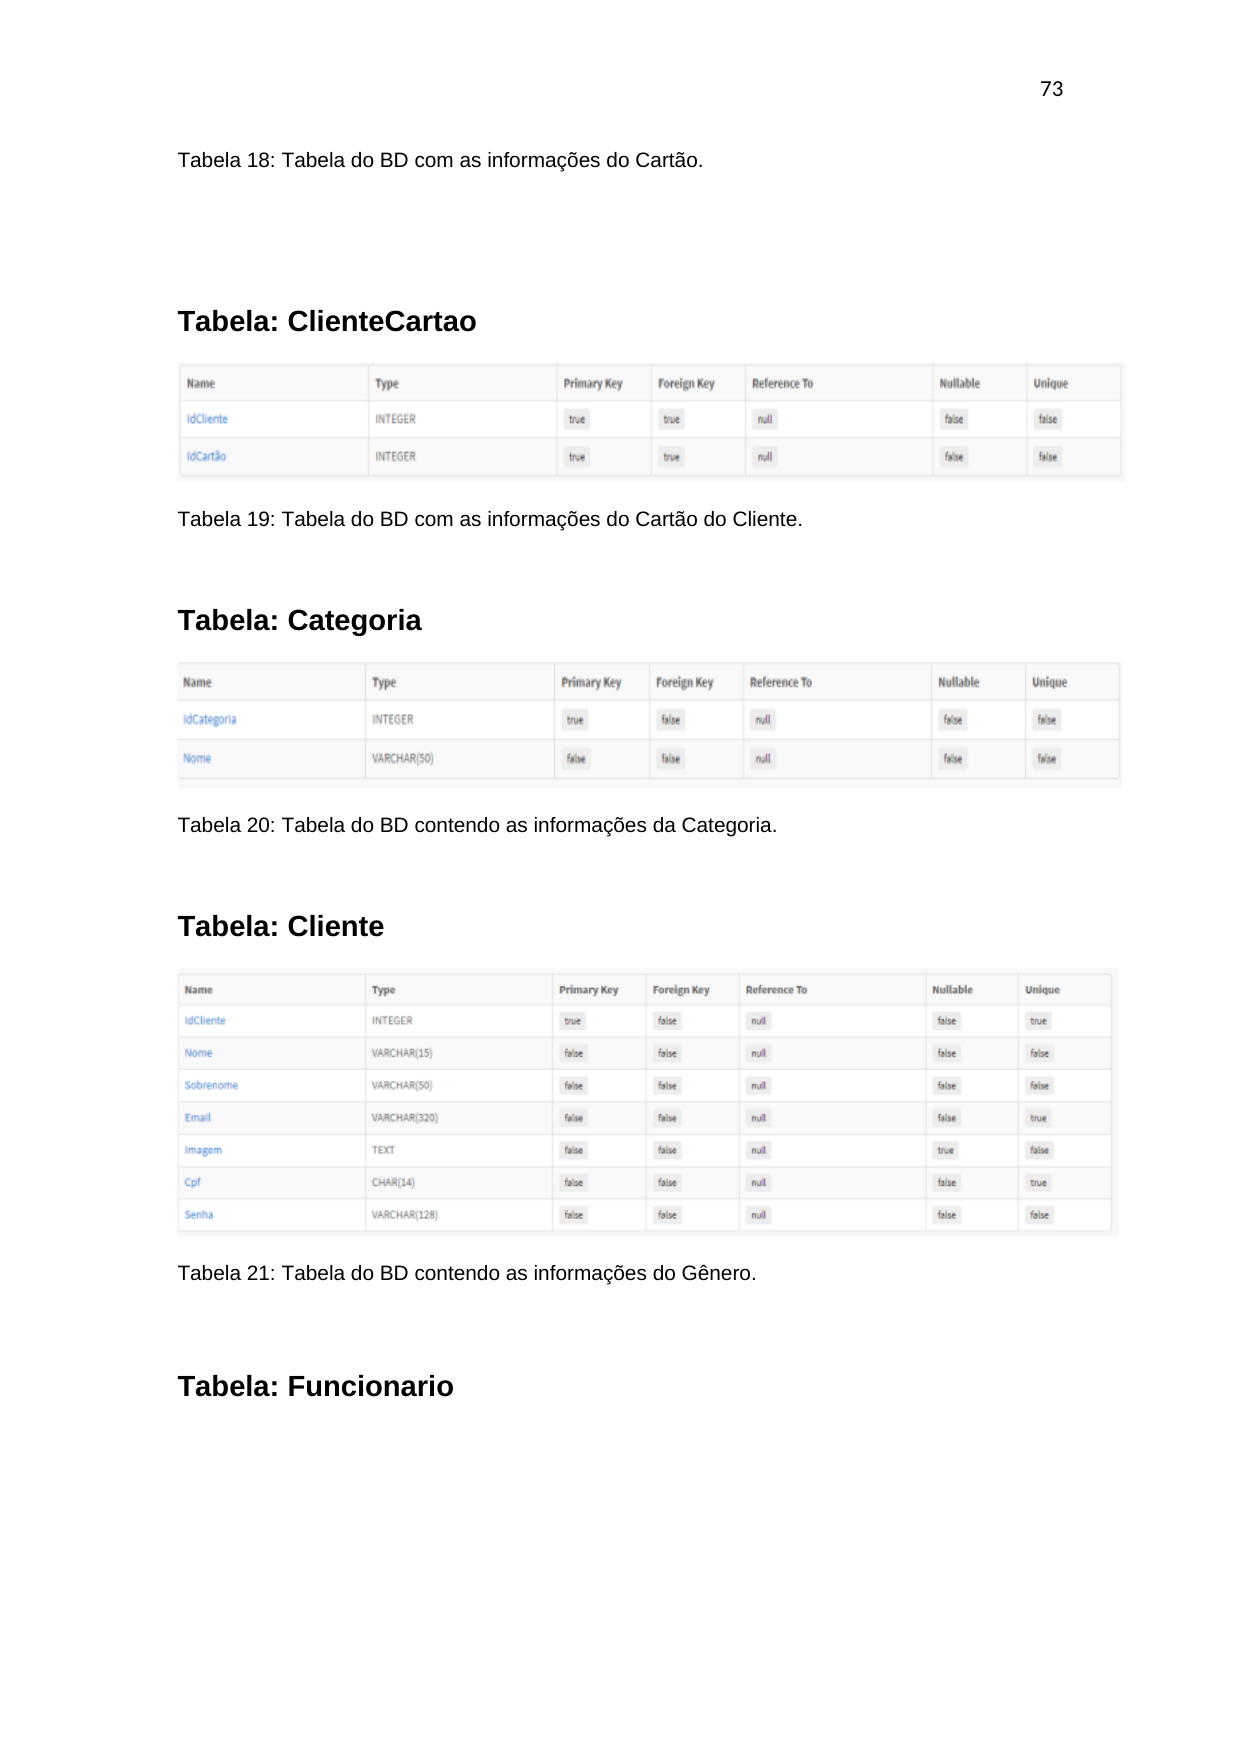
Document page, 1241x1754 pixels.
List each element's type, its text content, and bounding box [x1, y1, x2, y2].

text Tabela: Funcionario [177, 1369, 1063, 1402]
text Tabela 19: Tabela do BD com as informações do Cartão do Cliente. [177, 507, 1063, 531]
picture [177, 968, 1119, 1236]
text Tabela 21: Tabela do BD contendo as informações do Gênero. [177, 1261, 1063, 1285]
text Tabela 18: Tabela do BD com as informações do Cartão. [177, 148, 1063, 172]
text Tabela: Cliente [177, 909, 1063, 943]
picture [177, 662, 1123, 788]
text Tabela: ClienteCartao [177, 304, 1063, 337]
text Tabela: Categoria [177, 603, 1063, 637]
text Tabela 20: Tabela do BD contendo as informações da Categoria. [177, 813, 1063, 837]
picture [177, 363, 1126, 482]
